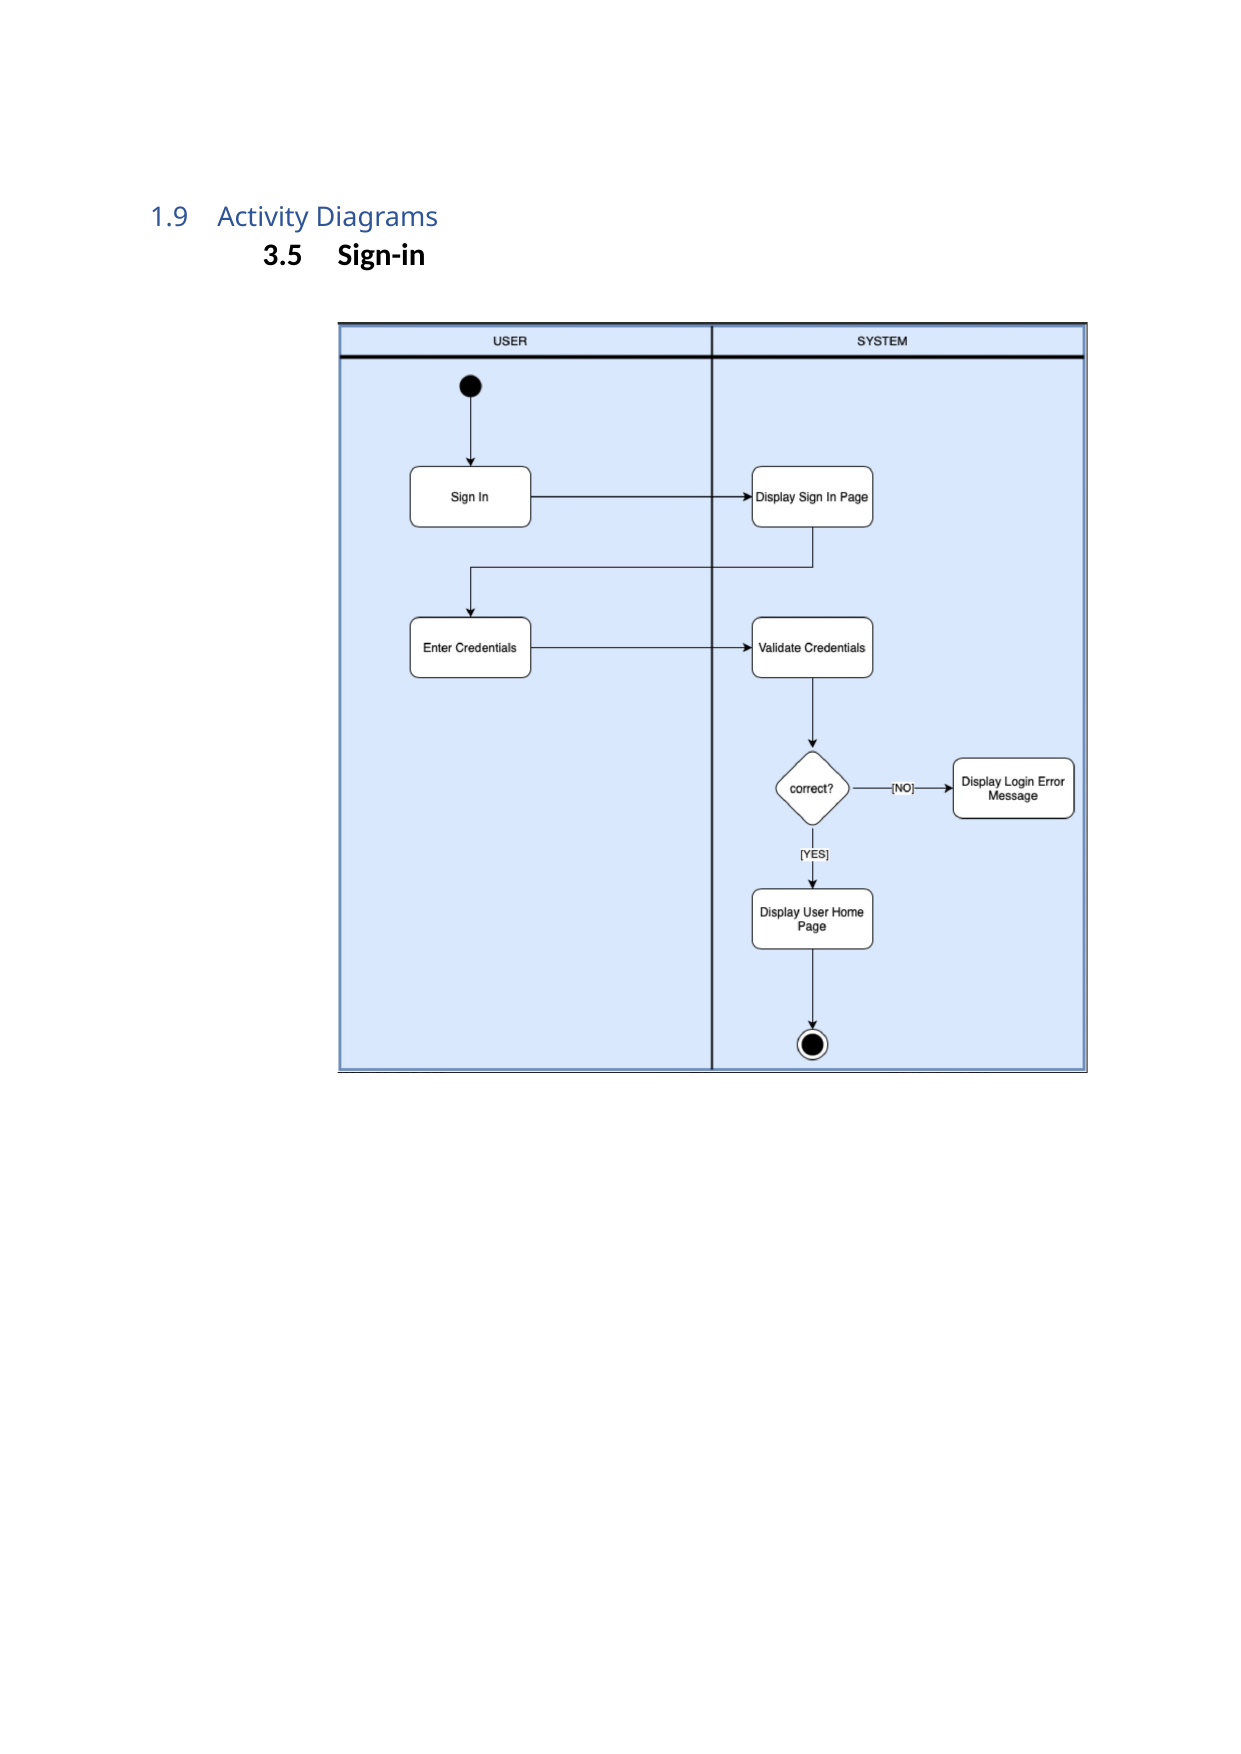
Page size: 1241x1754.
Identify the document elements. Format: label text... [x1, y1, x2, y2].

subtitle Activity Diagrams [150, 198, 1090, 235]
list Sign-in [262, 235, 1090, 273]
picture [337, 322, 1088, 1073]
